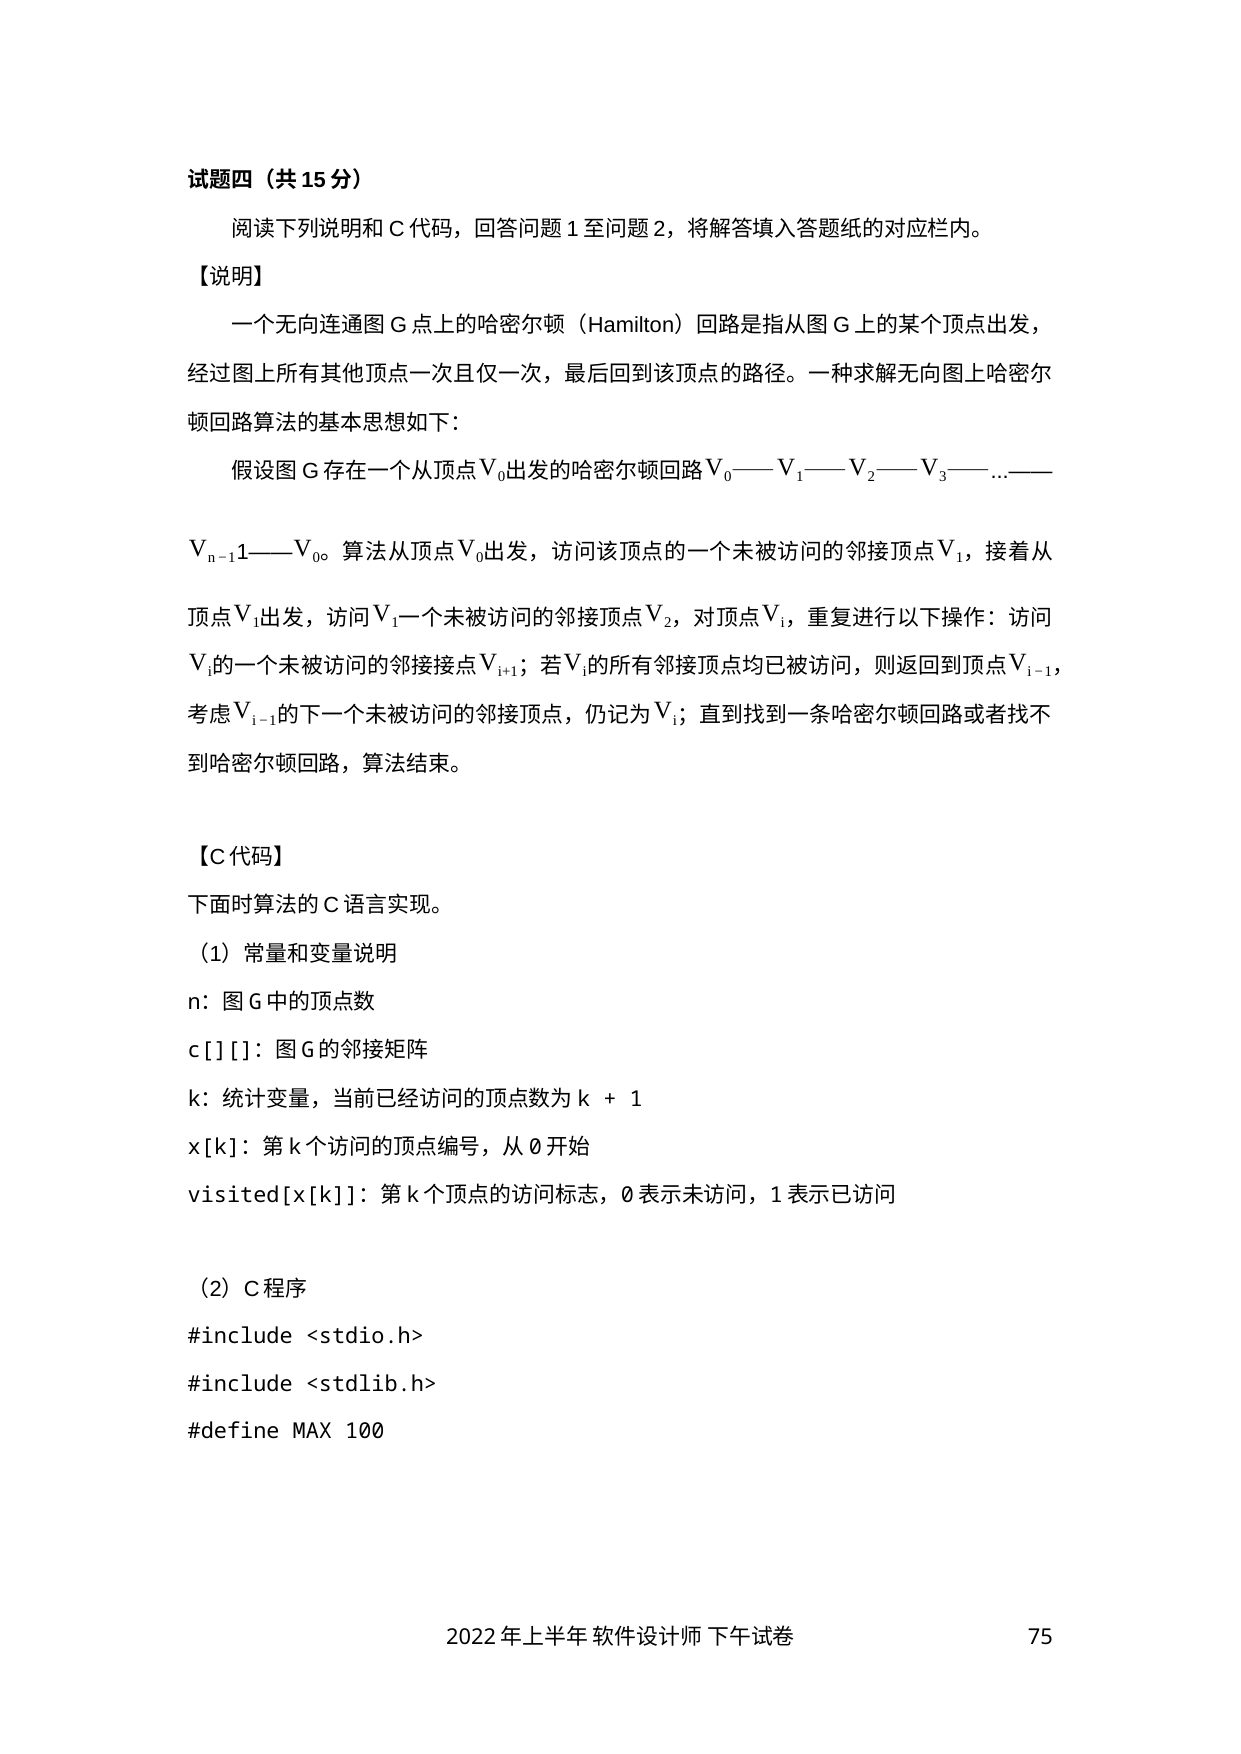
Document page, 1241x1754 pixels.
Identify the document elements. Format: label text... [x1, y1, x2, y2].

text visited[x[k]]：第k个顶点的访问标志，0表示未访问，1表示已访问 [187, 1177, 1053, 1209]
text 一个无向连通图G点上的哈密尔顿（Hamilton）回路是指从图G上的某个顶点出发，经过图上所有其他顶点一次且仅一次，最后回到该顶点的路径。一种求解无向图上哈密尔顿回路算法的基本思想如下： [187, 307, 1053, 437]
text 【C代码】 [187, 839, 1053, 871]
text #include <stdlib.h> [187, 1366, 1053, 1399]
text 假设图G存在一个从顶点出发的哈密尔顿回路————————...——1——。算法从顶点出发，访问该顶点的一个未被访问的邻接顶点，接着从顶点出发，访问一个未被访问的邻接顶点，对顶点，重复进行以下操作：访问的一个未被访问的邻接接点；若的所有邻接顶点均已被访问，则返回到顶点，考虑的下一个未被访问的邻接顶点，仍记为；直到找到一条哈密尔顿回路或者找不到哈密尔顿回路，算法结束。 [187, 453, 1053, 778]
text 【说明】 [187, 259, 1053, 291]
text c[][]：图G的邻接矩阵 [187, 1032, 1053, 1064]
text 试题四（共15分） [187, 162, 1053, 194]
text x[k]：第k个访问的顶点编号，从0开始 [187, 1129, 1053, 1161]
text 下面时算法的C语言实现。 [187, 887, 1053, 919]
text k：统计变量，当前已经访问的顶点数为k + 1 [187, 1080, 1053, 1113]
text #include <stdio.h> [187, 1319, 1053, 1351]
text （2）C程序 [187, 1271, 1053, 1303]
text （1）常量和变量说明 [187, 935, 1053, 968]
text n：图G中的顶点数 [187, 984, 1053, 1016]
text 阅读下列说明和C代码，回答问题1至问题2，将解答填入答题纸的对应栏内。 [187, 210, 1053, 243]
text #define MAX 100 [187, 1414, 1053, 1446]
